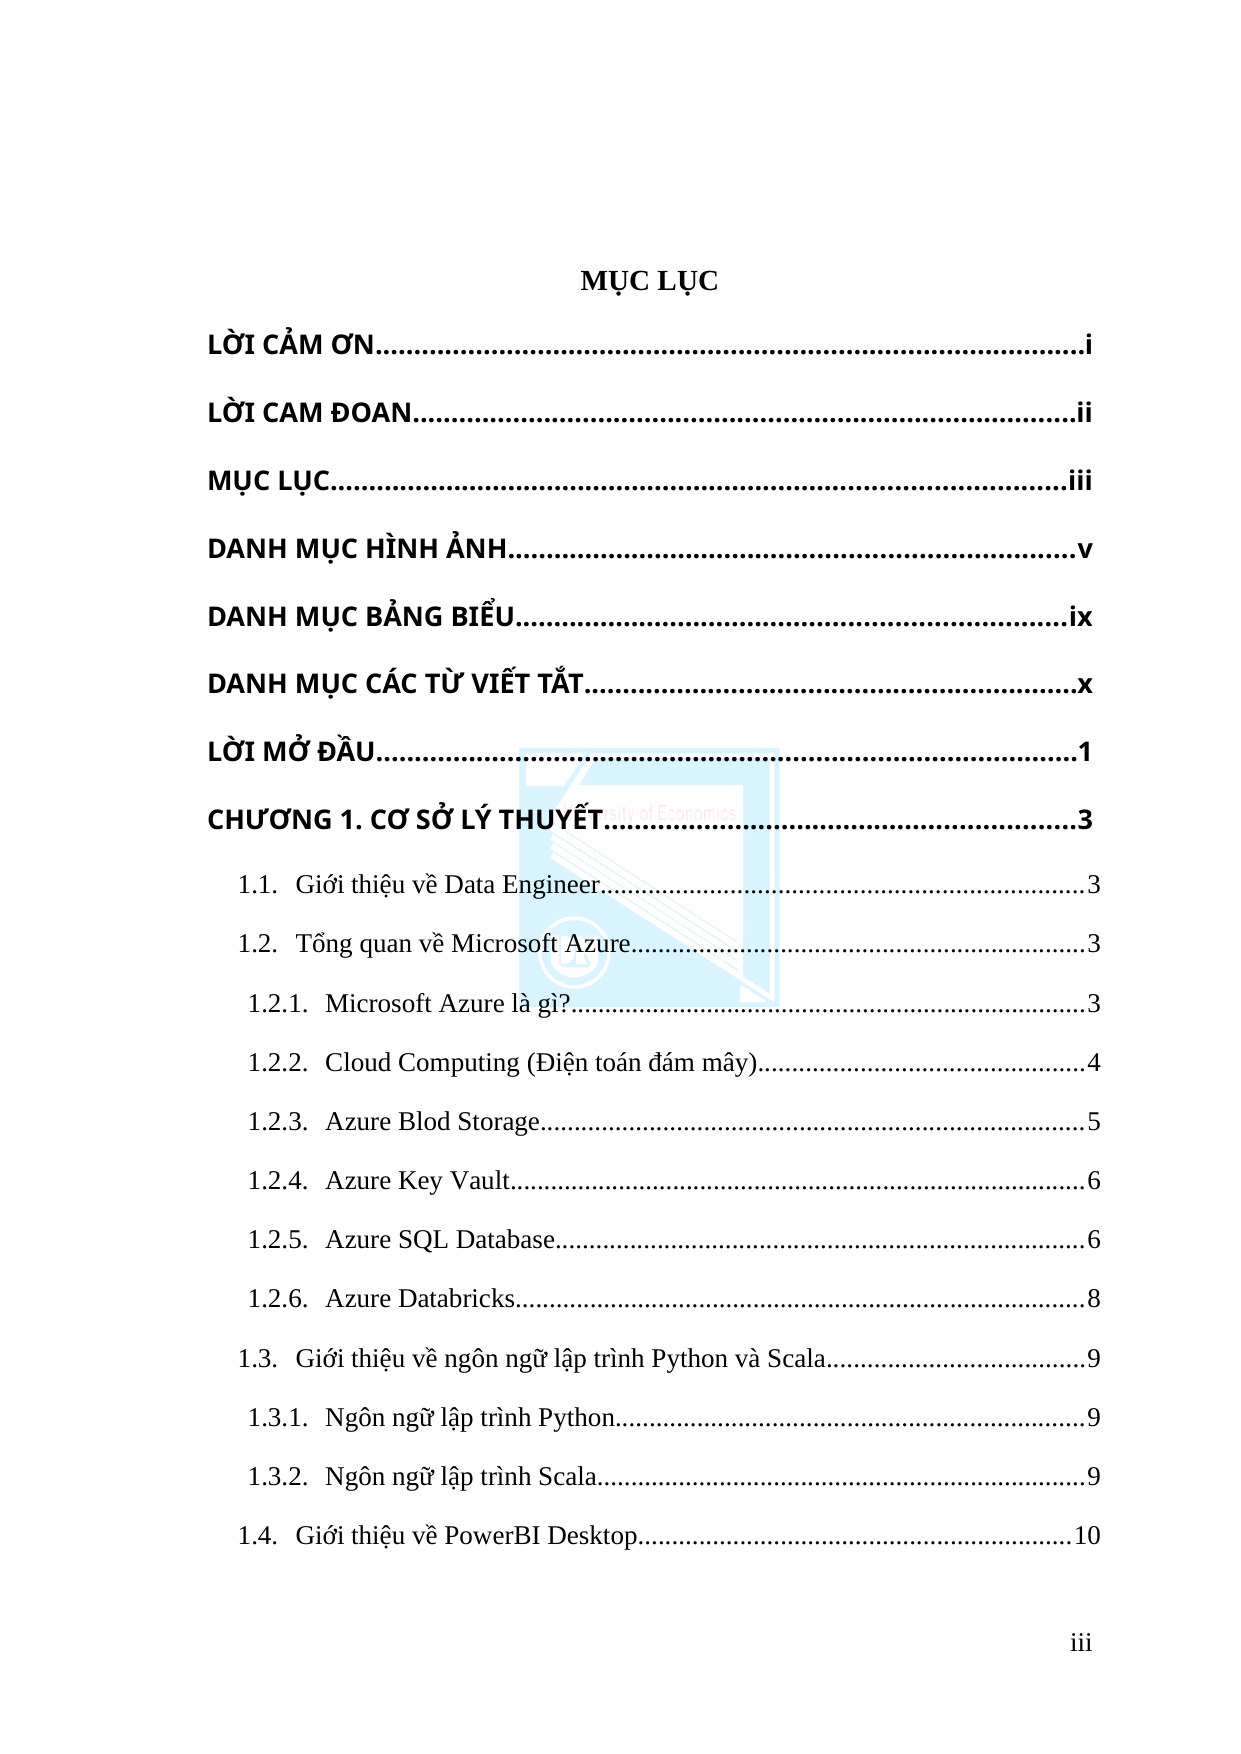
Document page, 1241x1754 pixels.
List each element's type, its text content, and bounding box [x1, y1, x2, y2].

text 1.3. Giới thiệu về ngôn ngữ lập trình Python và Scala 9 [220, 1342, 1092, 1373]
text 1.4. Giới thiệu về PowerBI Desktop 10 [220, 1519, 1092, 1550]
text 1.3.1. Ngôn ngữ lập trình Python 9 [247, 1401, 1092, 1432]
text 1.2.1. Microsoft Azure là gì? 3 [247, 987, 1092, 1018]
text 1.2. Tổng quan về Microsoft Azure 3 [220, 927, 1092, 959]
text DANH MỤC BẢNG BIỂU ix [207, 597, 1092, 634]
text 1.2.4. Azure Key Vault 6 [247, 1164, 1092, 1195]
text 1.2.2. Cloud Computing (Điện toán đám mây) 4 [247, 1046, 1092, 1077]
text CHƯƠNG 1. CƠ SỞ LÝ THUYẾT 3 [207, 801, 1092, 837]
text MỤC LỤC iii [207, 461, 1092, 498]
text 1.2.5. Azure SQL Database 6 [247, 1223, 1092, 1254]
text 1.2.6. Azure Databricks 8 [247, 1282, 1092, 1314]
text 1.2.3. Azure Blod Storage 5 [247, 1105, 1092, 1136]
text LỜI MỞ ĐẦU 1 [207, 733, 1092, 769]
text LỜI CAM ĐOAN ii [207, 394, 1092, 431]
text LỜI CẢM ƠN i [207, 326, 1092, 363]
text DANH MỤC HÌNH ẢNH v [207, 529, 1092, 566]
text DANH MỤC CÁC TỪ VIẾT TẮT x [207, 665, 1092, 702]
text 1.1. Giới thiệu về Data Engineer 3 [220, 868, 1092, 899]
subtitle MỤC LỤC [207, 263, 1092, 297]
text 1.3.2. Ngôn ngữ lập trình Scala 9 [247, 1460, 1092, 1491]
